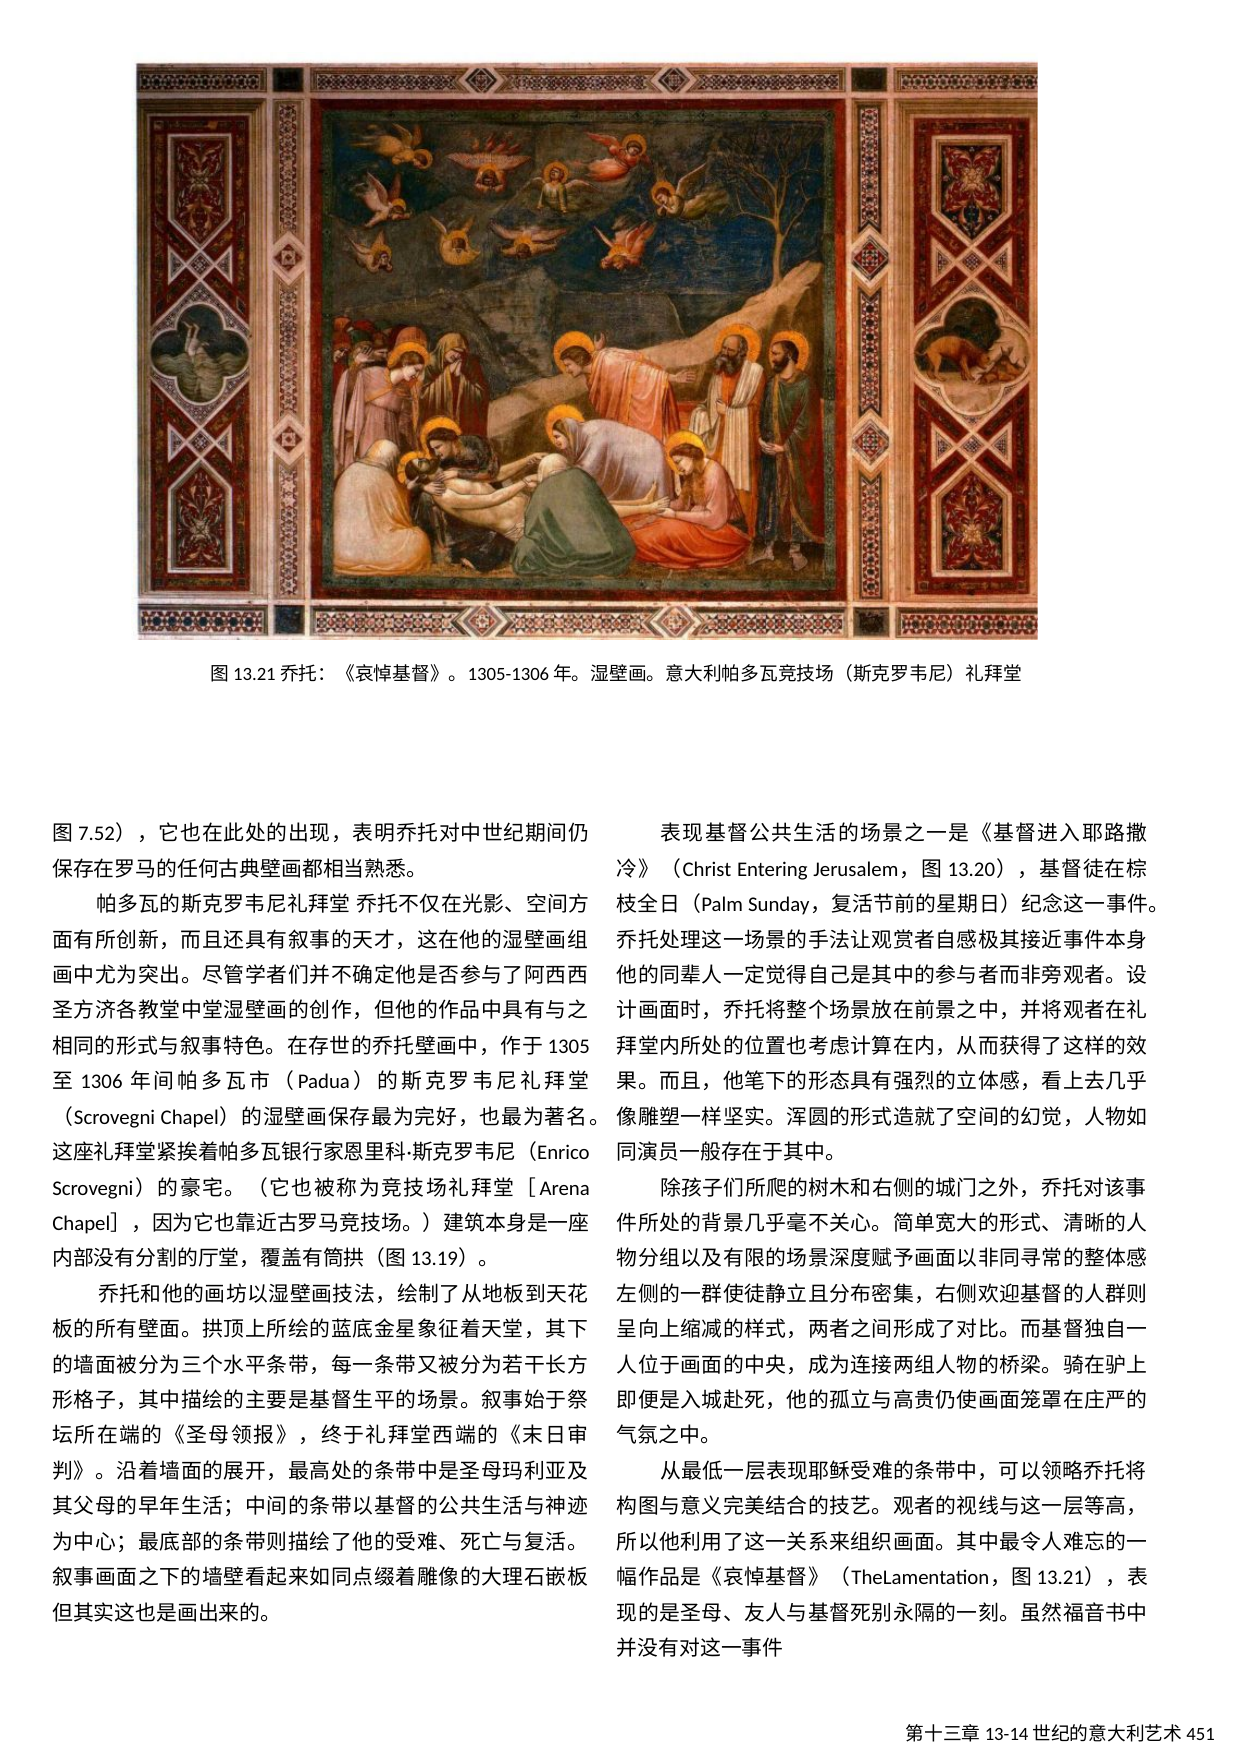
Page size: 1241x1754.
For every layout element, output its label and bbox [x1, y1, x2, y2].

picture [131, 52, 1038, 640]
